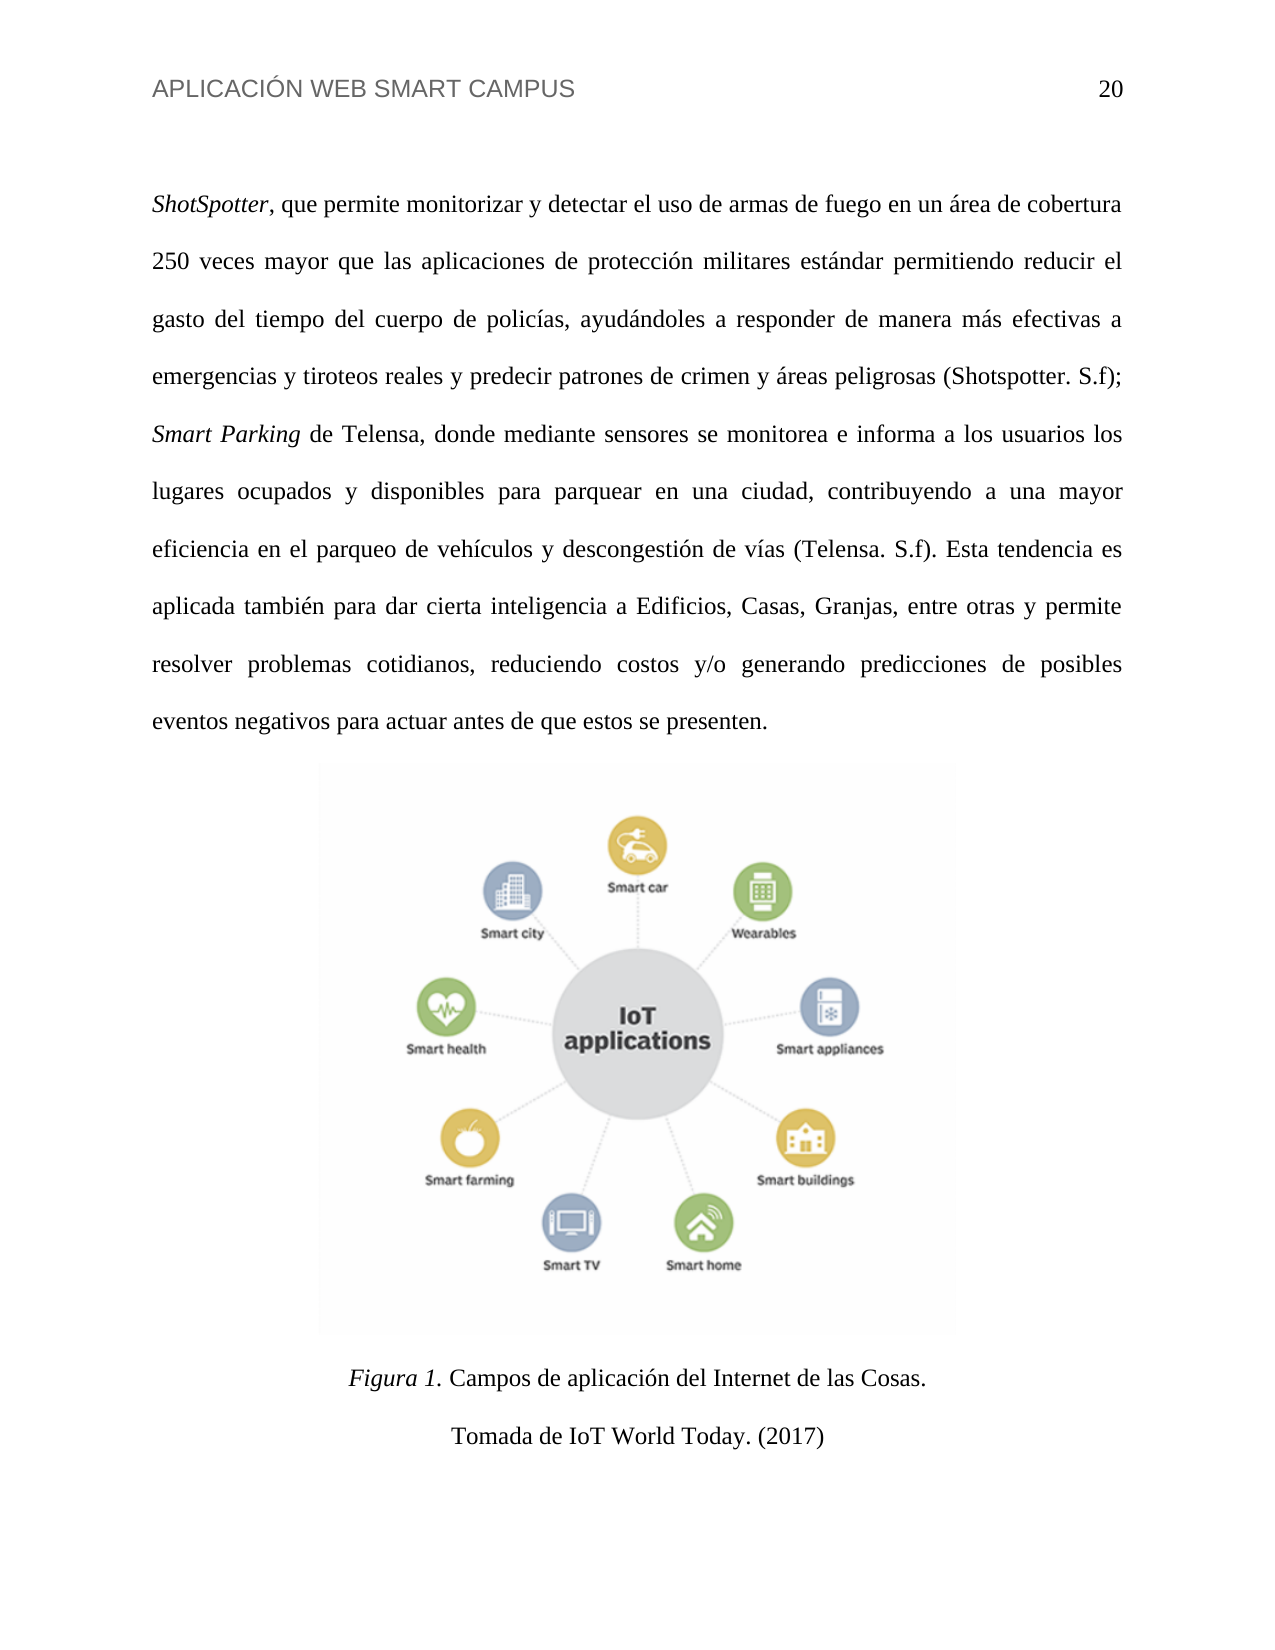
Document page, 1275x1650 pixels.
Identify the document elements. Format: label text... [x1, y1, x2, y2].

text Figura 1. Campos de aplicación del Internet de las Cosas. [152, 1363, 1123, 1392]
picture [318, 763, 957, 1335]
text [152, 189, 1123, 735]
text Tomada de IoT World Today. (2017) [152, 1421, 1123, 1449]
